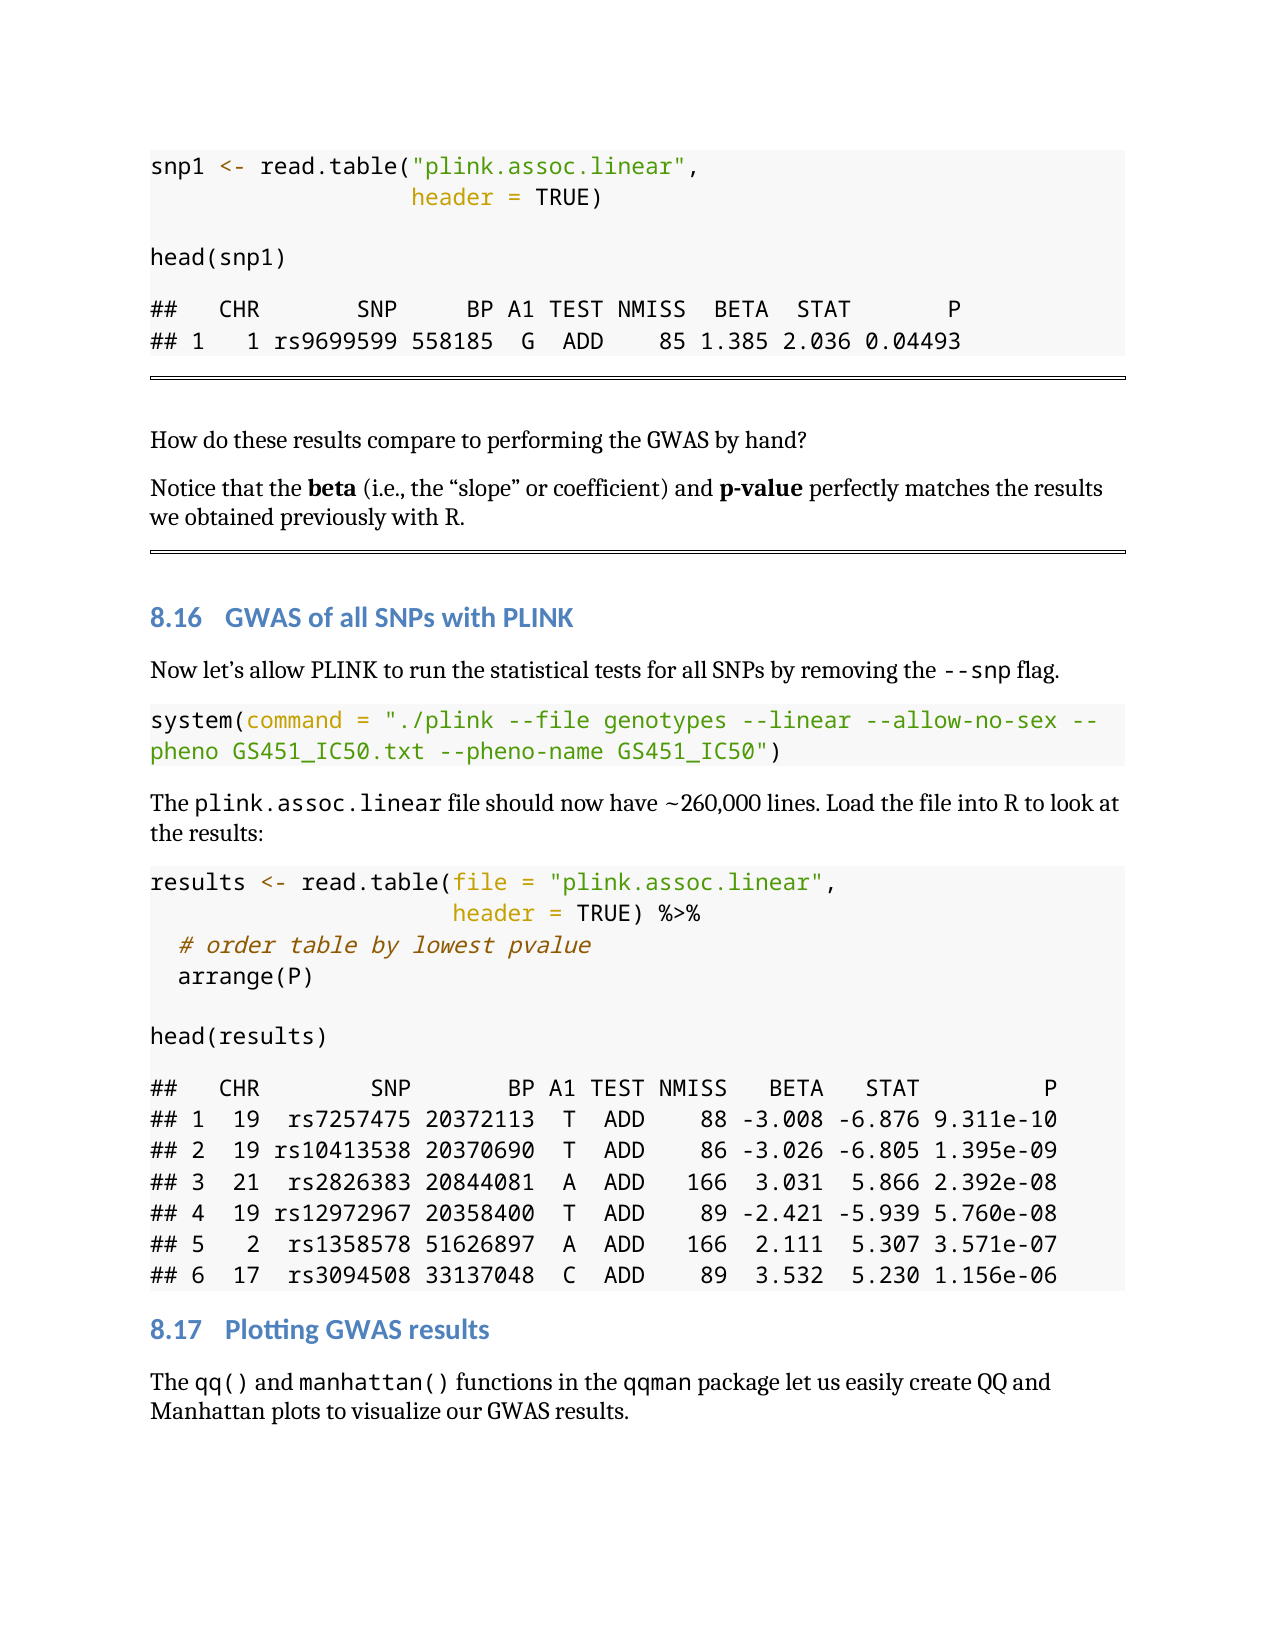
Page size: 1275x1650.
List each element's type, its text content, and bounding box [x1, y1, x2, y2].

text ## CHR SNP BP A1 TEST NMISS BETA STAT P ## 1 19 rs7257475 20372113 T ADD 88 -3.008 -6.876 9.311e-10 ## 2 19 rs10413538 20370690 T ADD 86 -3.026 -6.805 1.395e-09 ## 3 21 rs2826383 20844081 A ADD 166 3.031 5.866 2.392e-08 ## 4 19 rs12972967 20358400 T ADD 89 -2.421 -5.939 5.760e-08 ## 5 2 rs1358578 51626897 A ADD 166 2.111 5.307 3.571e-07 ## 6 17 rs3094508 33137048 C ADD 89 3.532 5.230 1.156e-06 [150, 1072, 1125, 1291]
text system(command = "./plink --file genotypes --linear --allow-no-sex --pheno GS451_IC50.txt --pheno-name GS451_IC50") [782, 704, 1125, 766]
text The qq() and manhattan() functions in the qqman package let us easily create QQ and Manhattan plots to visualize our GWAS results. [150, 1366, 1125, 1426]
text snp1 <- read.table("plink.assoc.linear", header = TRUE) head(snp1) [150, 150, 1125, 272]
text Notice that the beta (i.e., the “slope” or coefficient) and p-value perfectly matches the results we obtained previously with R. [150, 474, 1125, 531]
text ## CHR SNP BP A1 TEST NMISS BETA STAT P ## 1 1 rs9699599 558185 G ADD 85 1.385 2.036 0.04493 [150, 293, 1125, 356]
subtitle 8.16 GWAS of all SNPs with PLINK [150, 599, 1125, 635]
text The plink.assoc.linear file should now have ~260,000 lines. Load the file into R to look at the results: [150, 787, 1125, 847]
text results <- read.table(file = "plink.assoc.linear", header = TRUE) %>% # order table by lowest pvalue arrange(P) head(results) [150, 866, 1125, 1051]
text Now let’s allow PLINK to run the statistical tests for all SNPs by removing the --snp flag. [150, 654, 1125, 685]
text How do these results compare to performing the GWAS by hand? [150, 426, 1125, 455]
subtitle 8.17 Plotting GWAS results [150, 1311, 1125, 1347]
